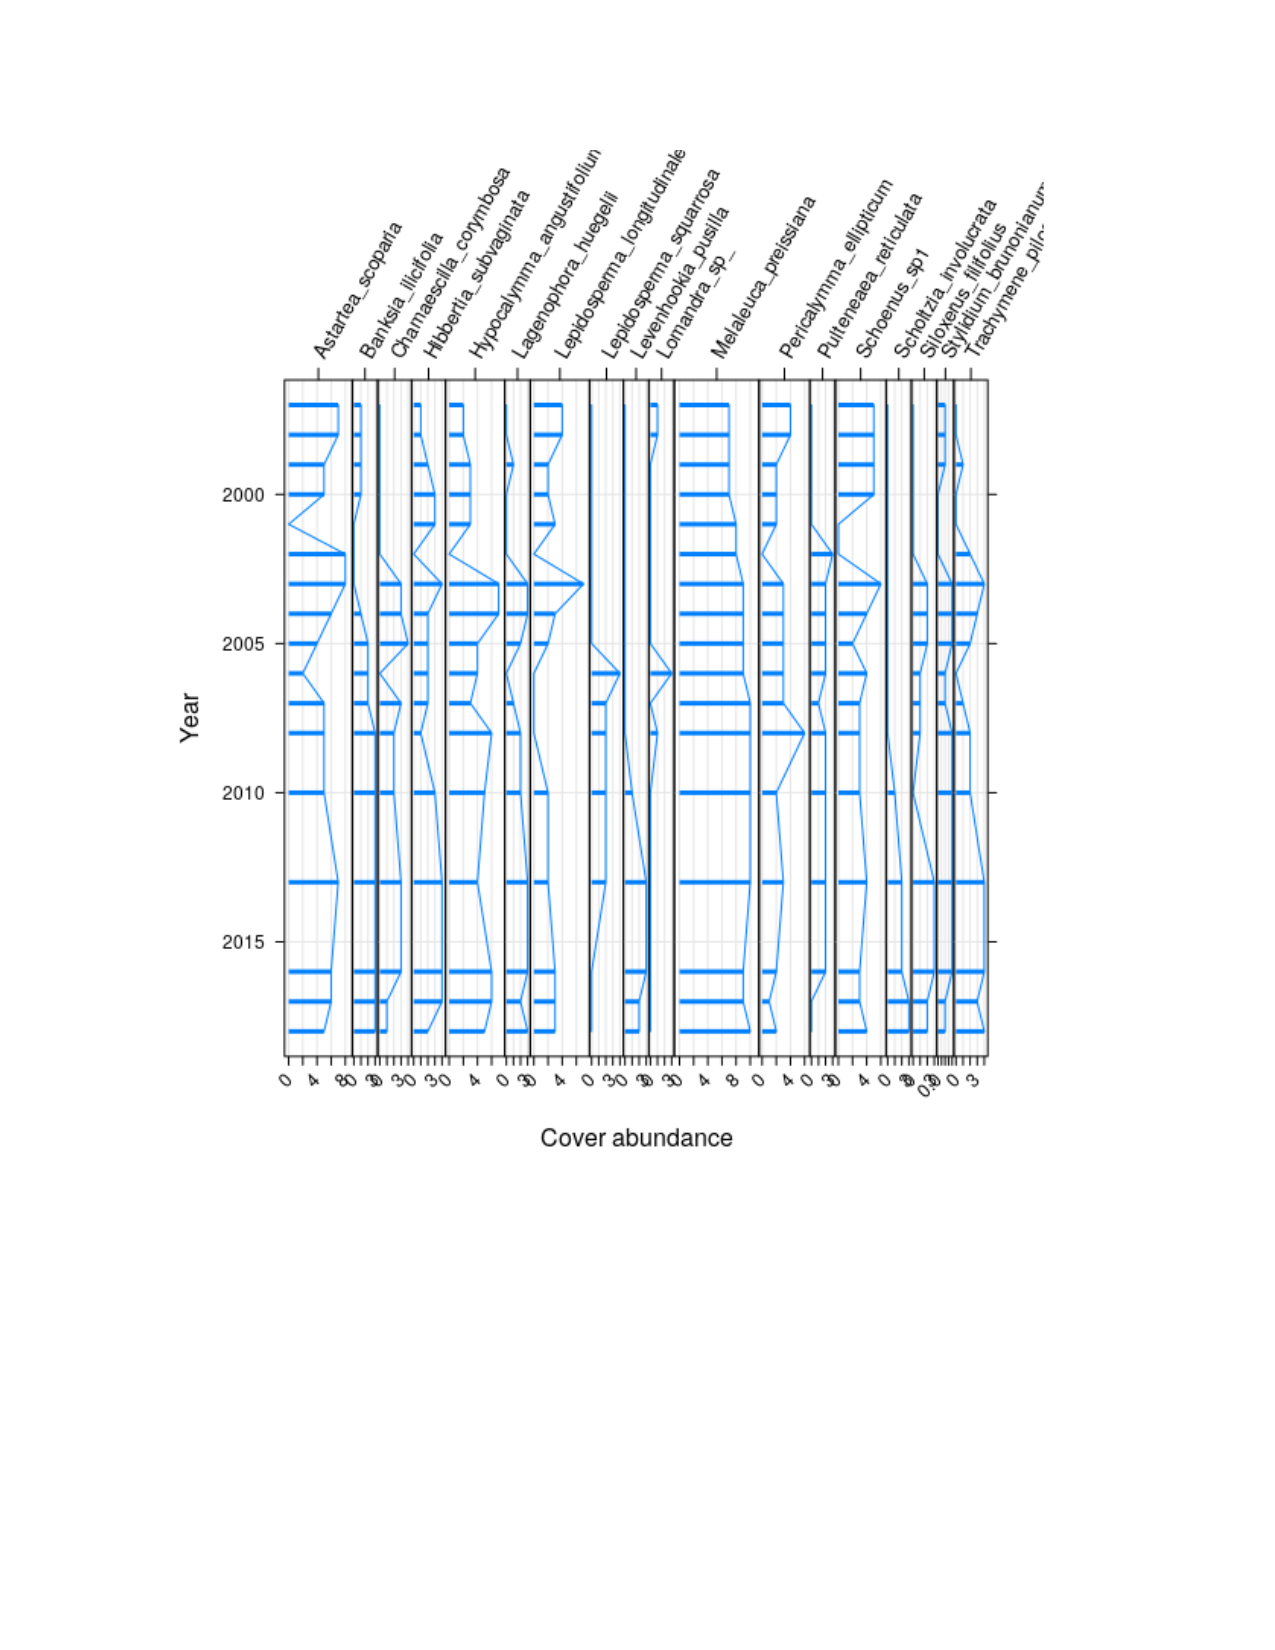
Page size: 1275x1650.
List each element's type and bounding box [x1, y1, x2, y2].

picture [168, 150, 1044, 1171]
